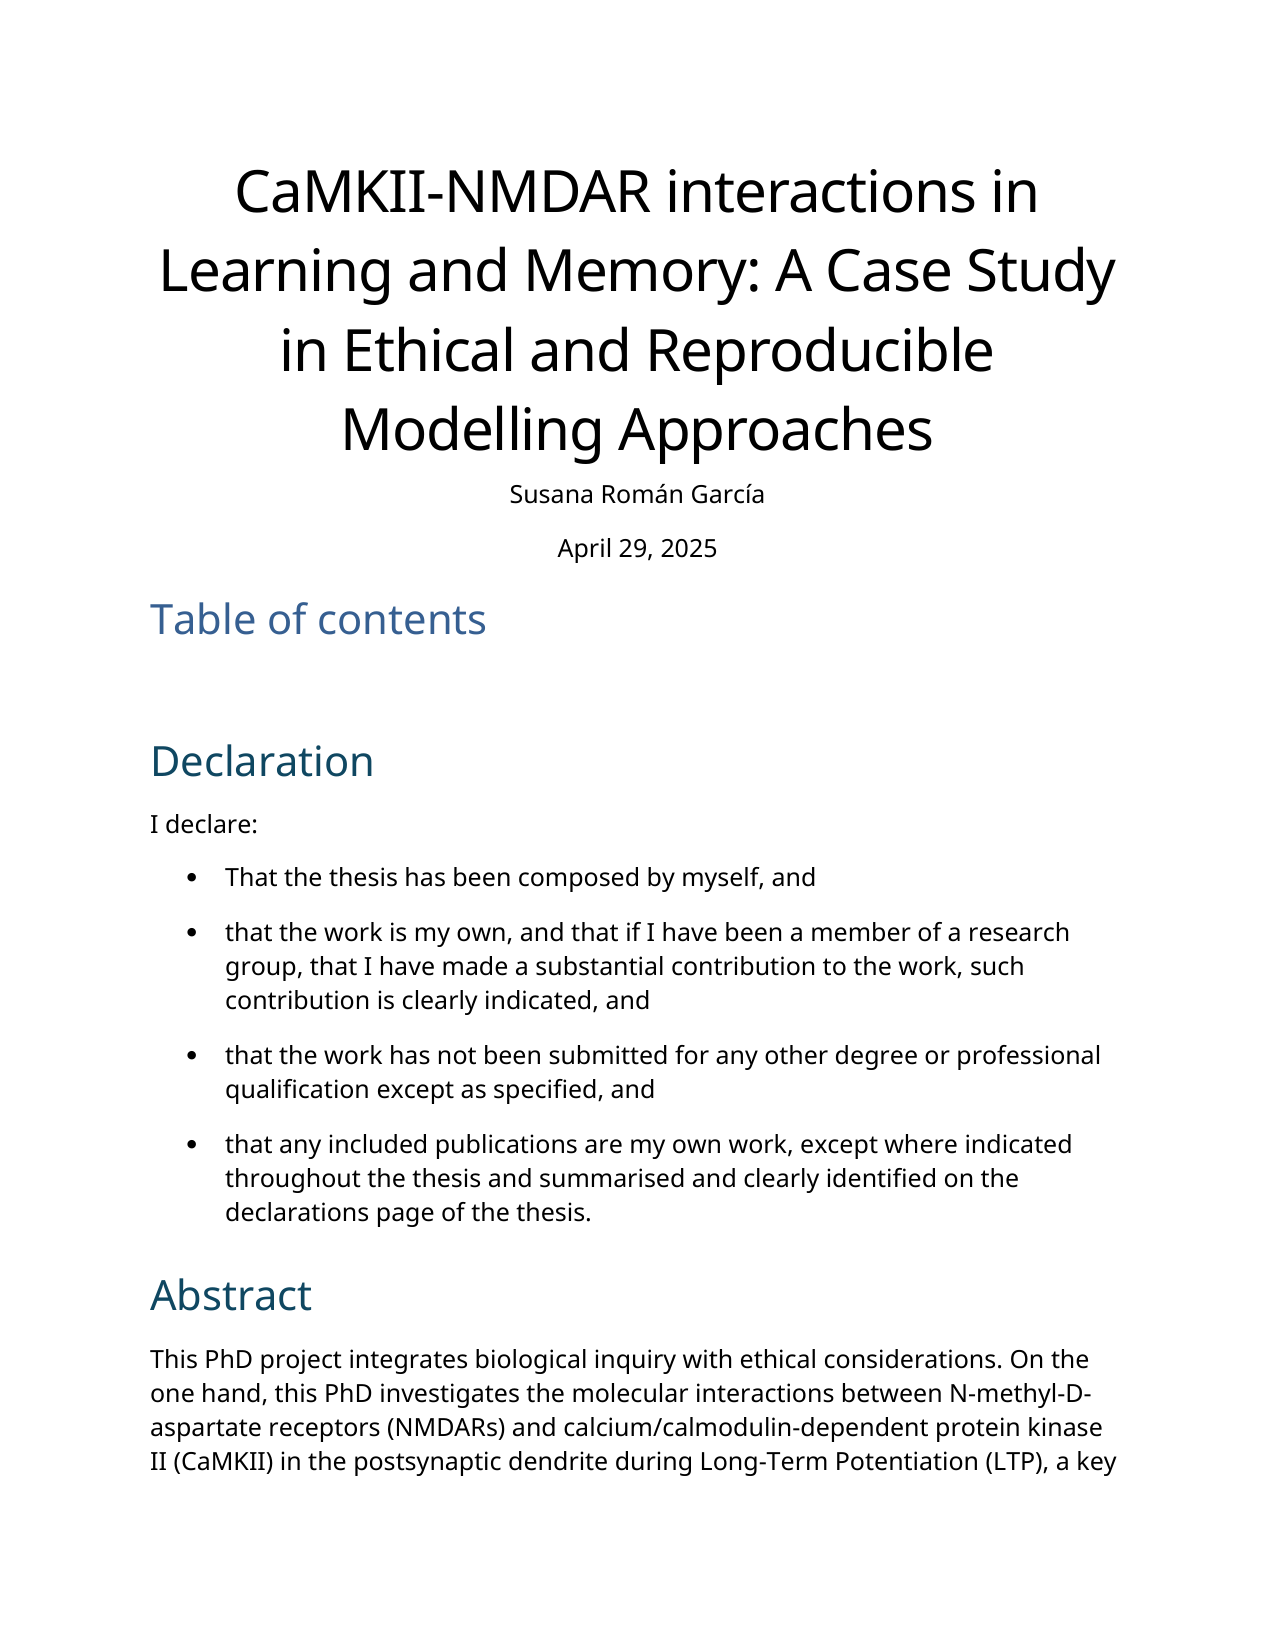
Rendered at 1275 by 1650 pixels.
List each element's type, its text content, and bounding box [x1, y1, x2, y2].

text I declare: [150, 807, 1125, 841]
list that the work has not been submitted for any other degree or professional qualification except as specified, and [187, 1038, 1125, 1106]
text Susana Román García [150, 476, 1125, 510]
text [150, 1342, 1125, 1478]
list that the work is my own, and that if I have been a member of a research group, that I have made a substantial contribution to the work, such contribution is clearly indicated, and [187, 914, 1125, 1017]
list That the thesis has been composed by myself, and [187, 860, 1125, 894]
subtitle Declaration [150, 731, 1125, 788]
title CaMKII-NMDAR interactions in Learning and Memory: A Case Study in Ethical and Reproducible Modelling Approaches [150, 150, 1125, 468]
subtitle Abstract [150, 1266, 1125, 1323]
text April 29, 2025 [150, 531, 1125, 565]
list that any included publications are my own work, except where indicated throughout the thesis and summarised and clearly identified on the declarations page of the thesis. [187, 1127, 1125, 1229]
